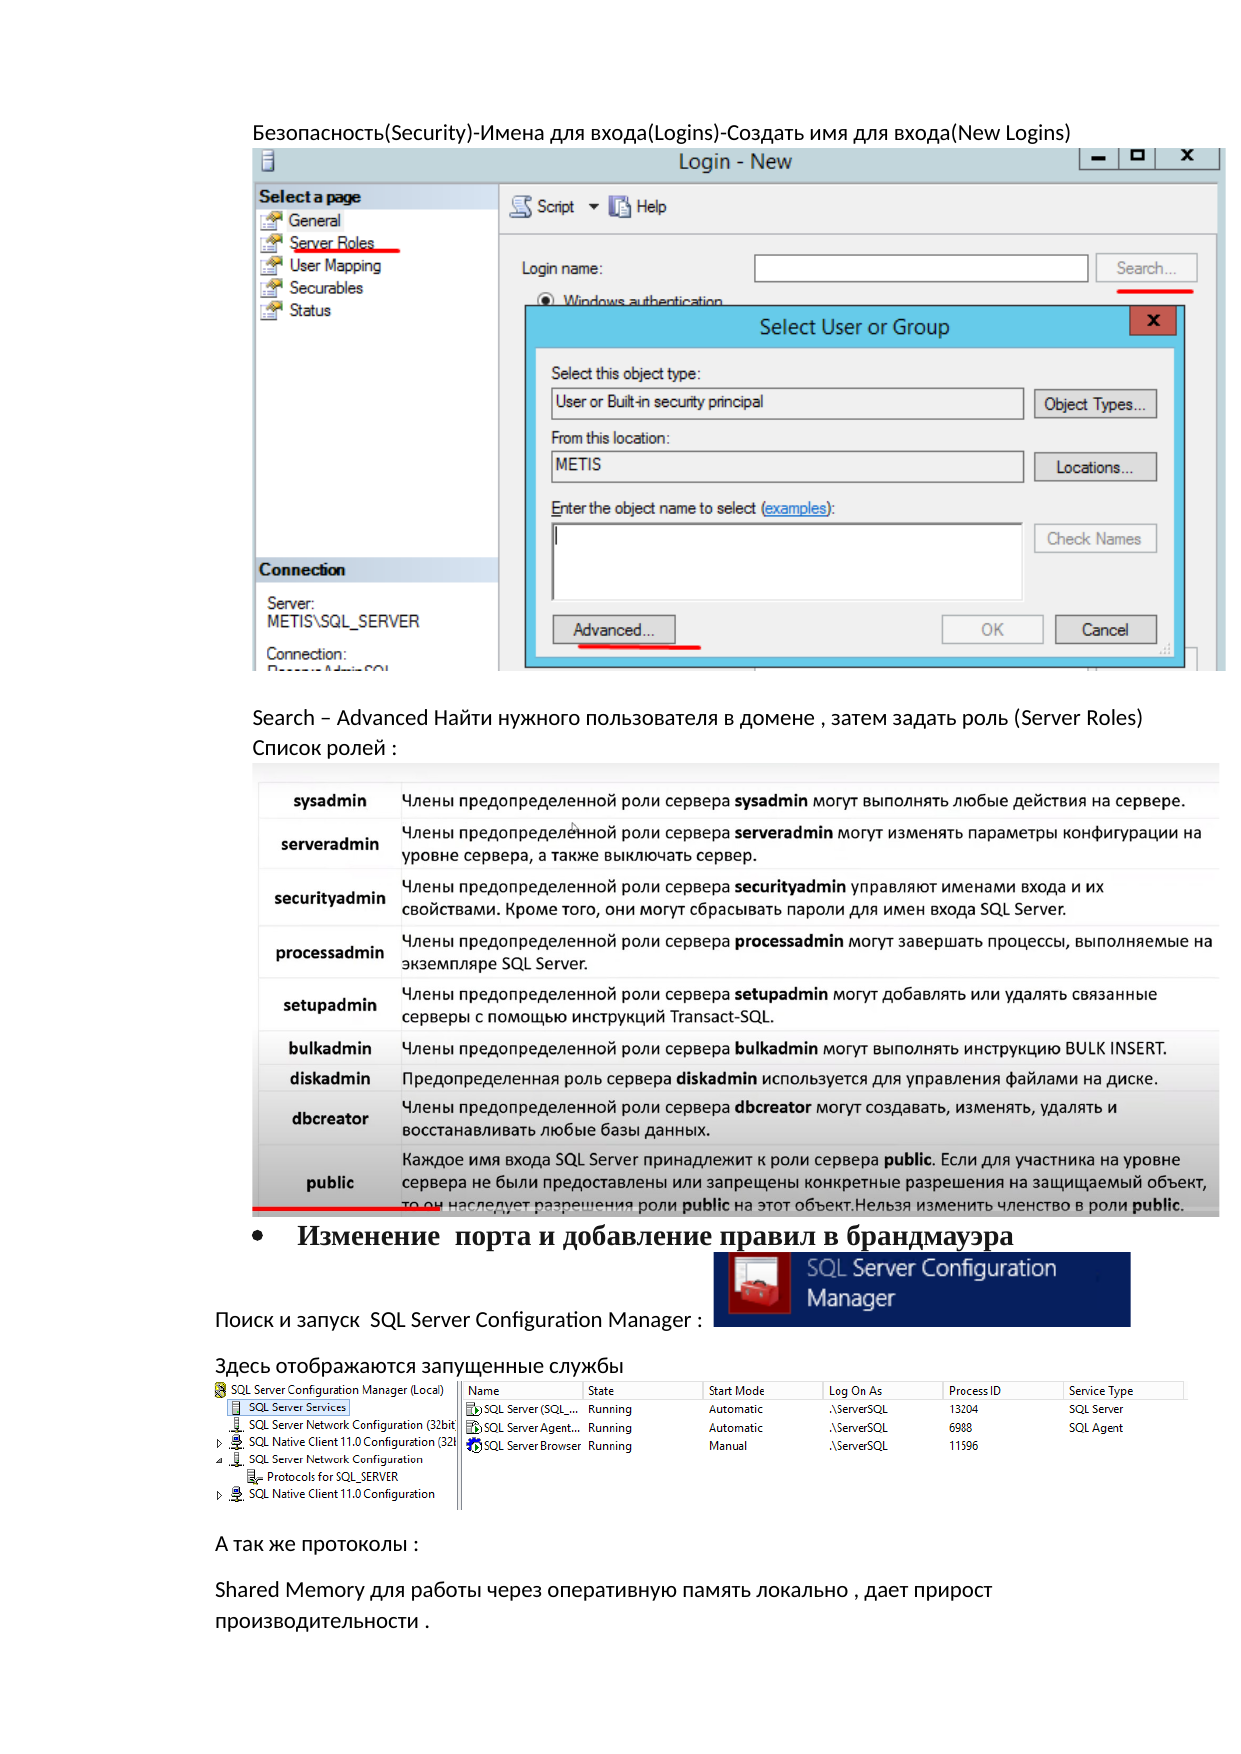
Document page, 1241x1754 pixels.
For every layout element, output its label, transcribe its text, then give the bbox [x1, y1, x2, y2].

picture [252, 148, 1226, 671]
list Безопасность(Security)-Имена для входа(Logins)-Создать имя для входа(New Logins) [252, 118, 1152, 148]
list Список ролей : [252, 733, 1152, 761]
picture [214, 1381, 1189, 1510]
list Изменение порта и добавление правил в брандмауэра [252, 1218, 1152, 1252]
text Shared Memory для работы через оперативную память локально , дает прирост производительности . [215, 1576, 1152, 1634]
text А так же протоколы : [215, 1529, 1152, 1557]
list Search – Advanced Найти нужного пользователя в домене , затем задать роль (Server Roles) [252, 703, 1152, 731]
picture [252, 763, 1220, 1217]
picture [713, 1252, 1131, 1327]
text Здесь отображаются запущенные службы [215, 1352, 1152, 1381]
